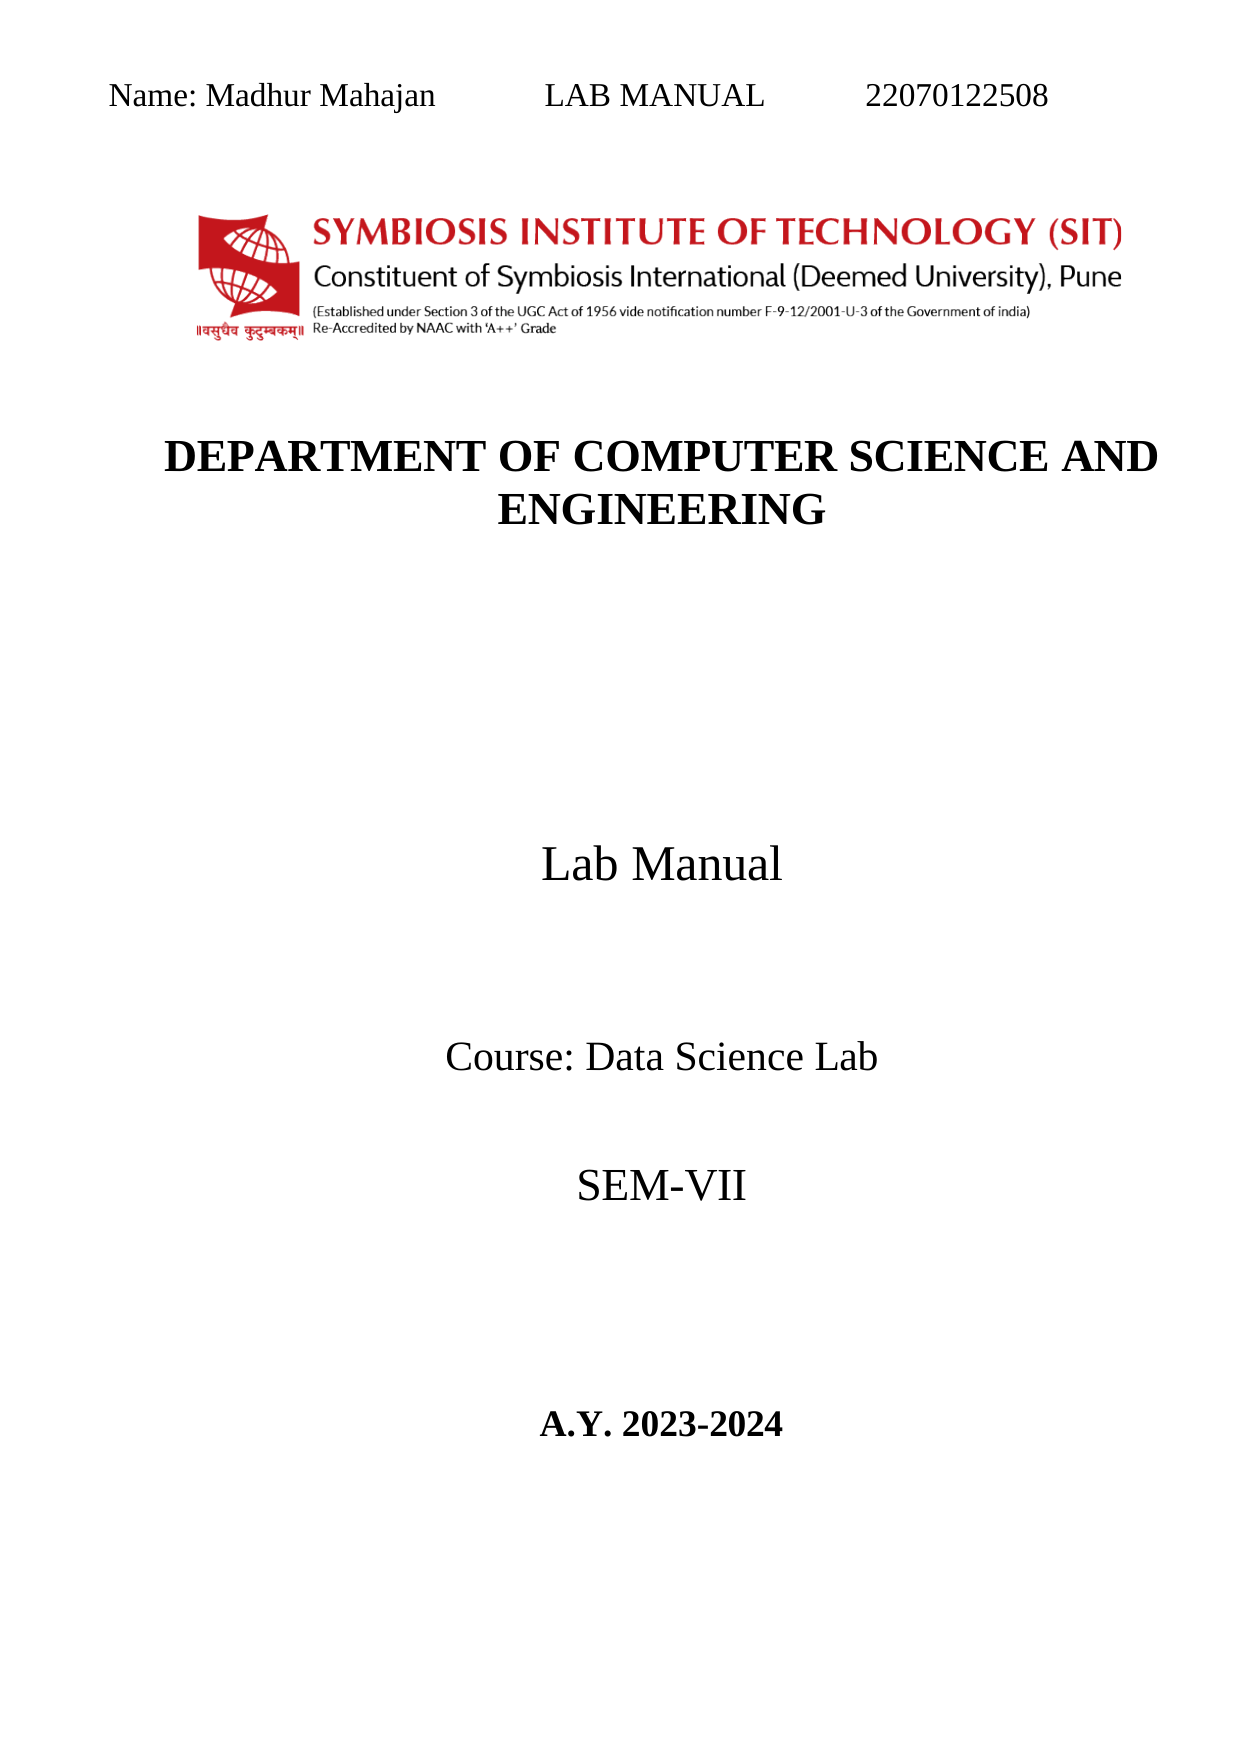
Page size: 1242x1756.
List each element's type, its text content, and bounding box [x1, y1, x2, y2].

table_cell Lab Manual [158, 685, 1165, 962]
table_cell Course: Data Science Lab [158, 962, 1165, 1119]
picture [196, 214, 1122, 341]
table_header DEPARTMENT OF COMPUTER SCIENCE AND ENGINEERING [158, 430, 1165, 685]
table_cell SEM-VII [158, 1119, 1165, 1308]
table_cell A.Y. 2023-2024 [158, 1308, 1165, 1447]
